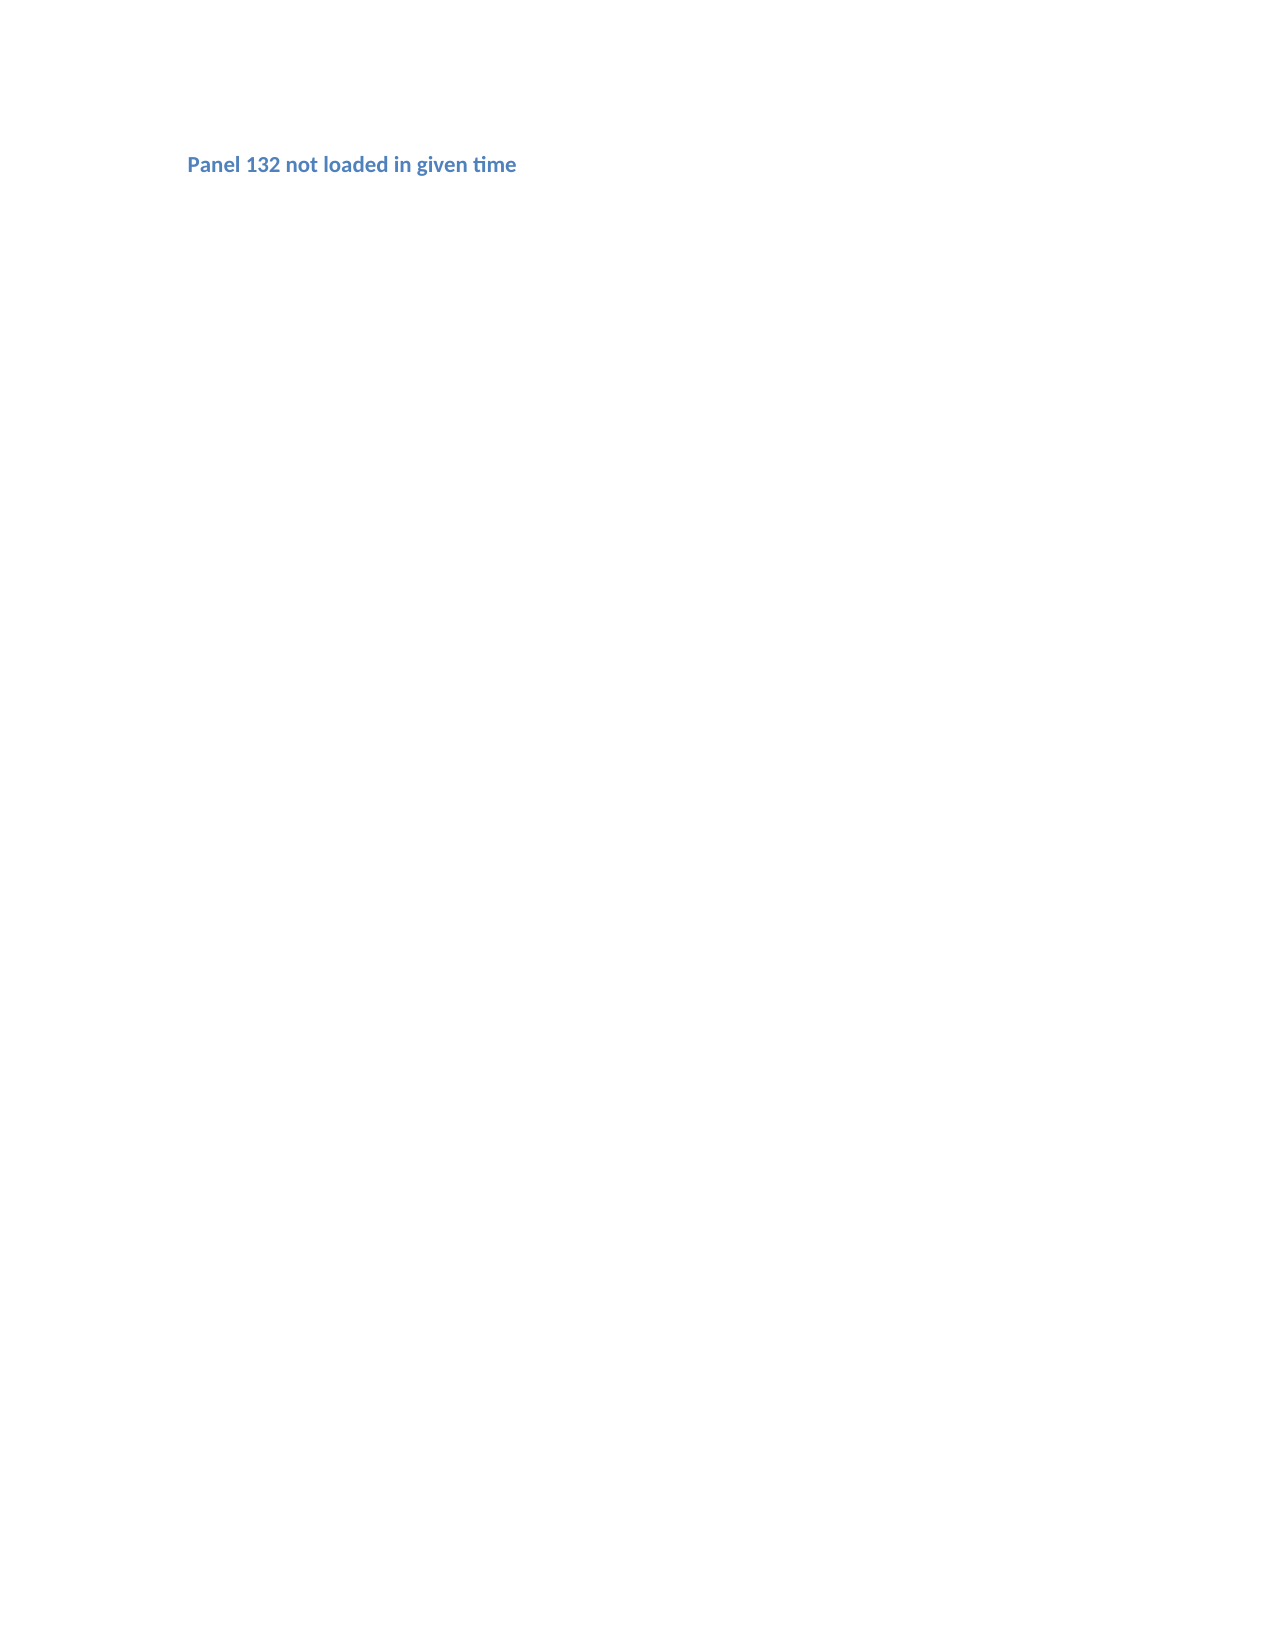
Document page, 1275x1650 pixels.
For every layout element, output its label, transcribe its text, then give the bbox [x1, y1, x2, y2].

subtitle Panel 132 not loaded in given time [187, 150, 1087, 178]
